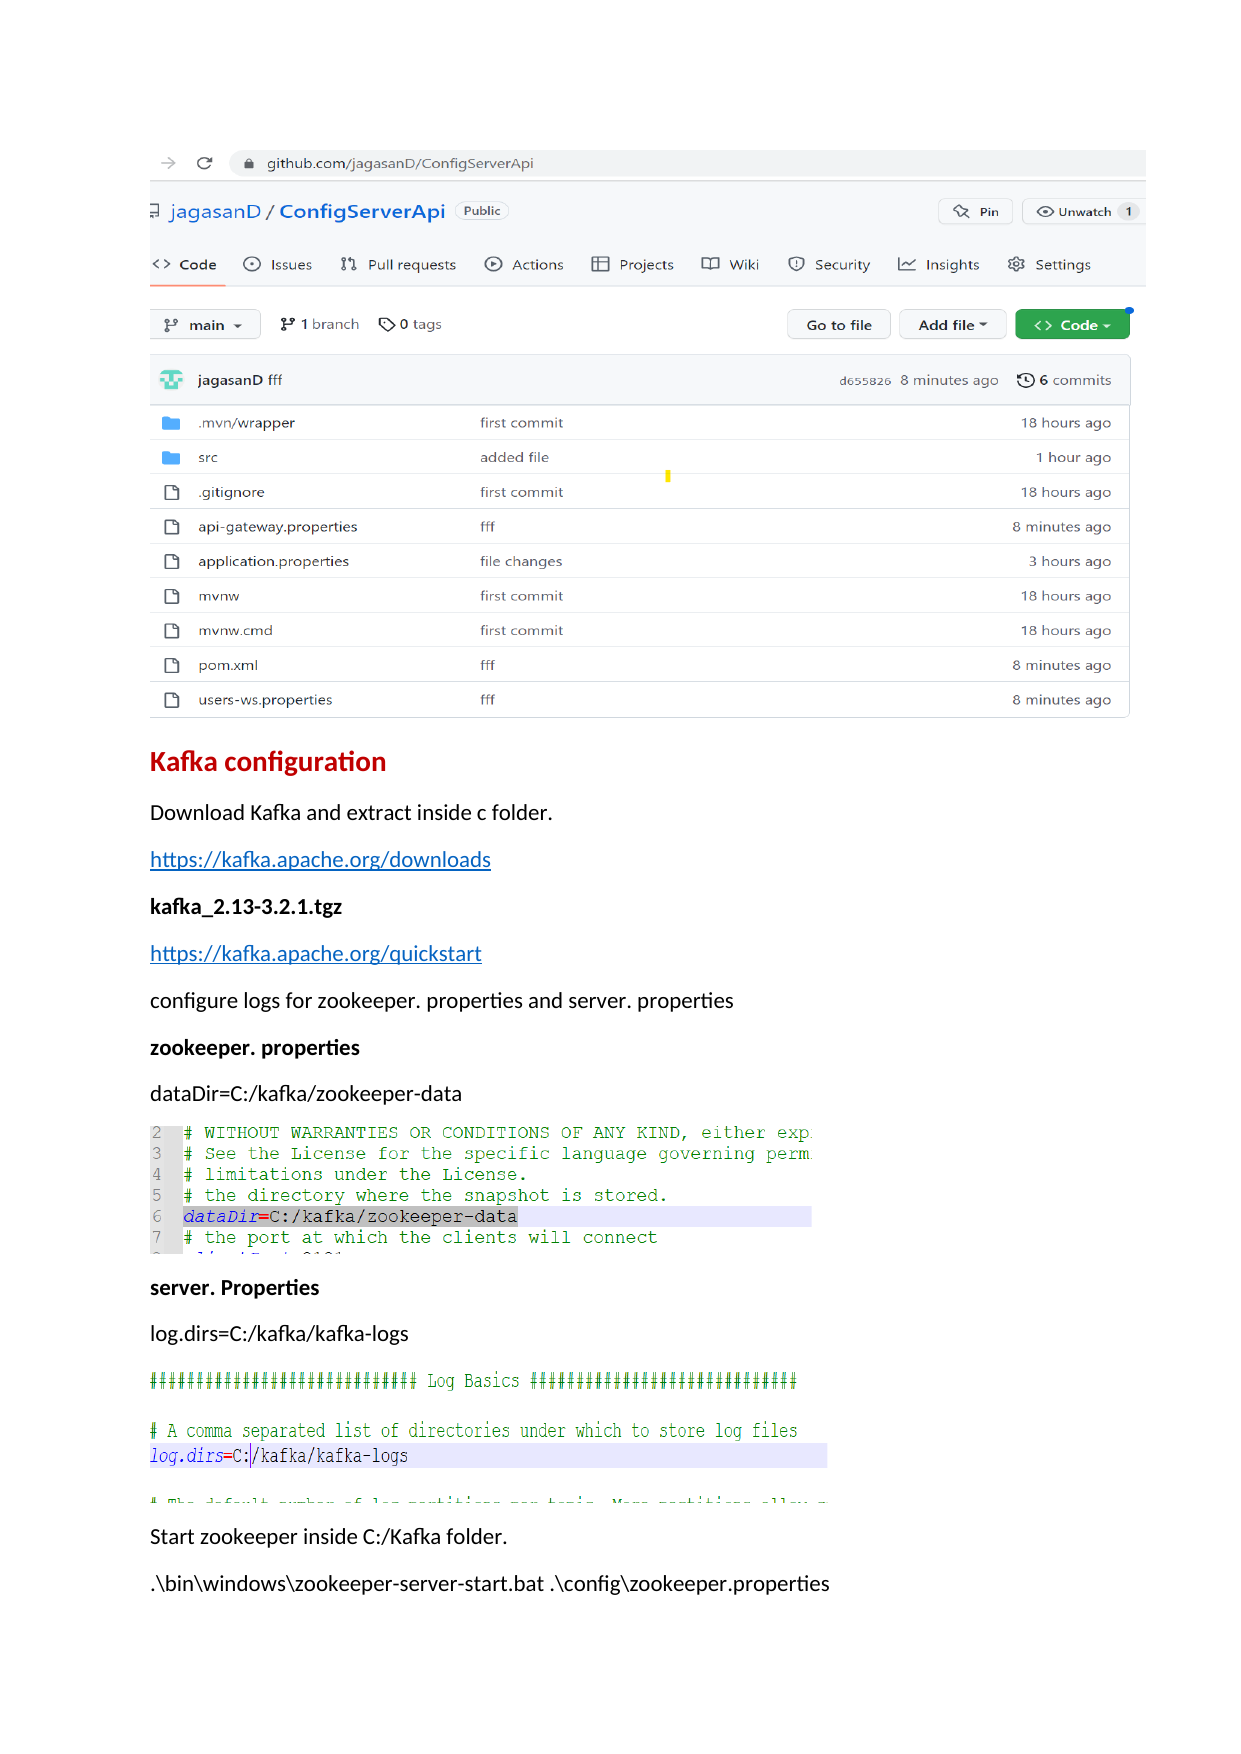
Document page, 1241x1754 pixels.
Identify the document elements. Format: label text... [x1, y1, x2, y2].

text https://kafka.apache.org/quickstart [150, 939, 1090, 967]
text server. Properties [150, 1273, 1090, 1301]
picture [150, 150, 1146, 725]
text kafka_2.13-3.2.1.tgz [150, 892, 1090, 920]
text Download Kafka and extract inside c folder. [150, 798, 1090, 826]
text Kafka configuration [150, 743, 1090, 779]
text log.dirs=C:/kafka/kafka-logs [150, 1319, 1090, 1347]
text Start zookeeper inside C:/Kafka folder. [150, 1522, 1090, 1550]
picture [150, 1366, 828, 1503]
text zookeeper. properties [150, 1033, 1090, 1061]
text https://kafka.apache.org/downloads [150, 845, 1090, 873]
text dataDir=C:/kafka/zookeeper-data [150, 1079, 1090, 1108]
text .\bin\windows\zookeeper-server-start.bat .\config\zookeeper.properties [150, 1569, 1090, 1597]
picture [150, 1126, 812, 1254]
text configure logs for zookeeper. properties and server. properties [150, 986, 1090, 1014]
